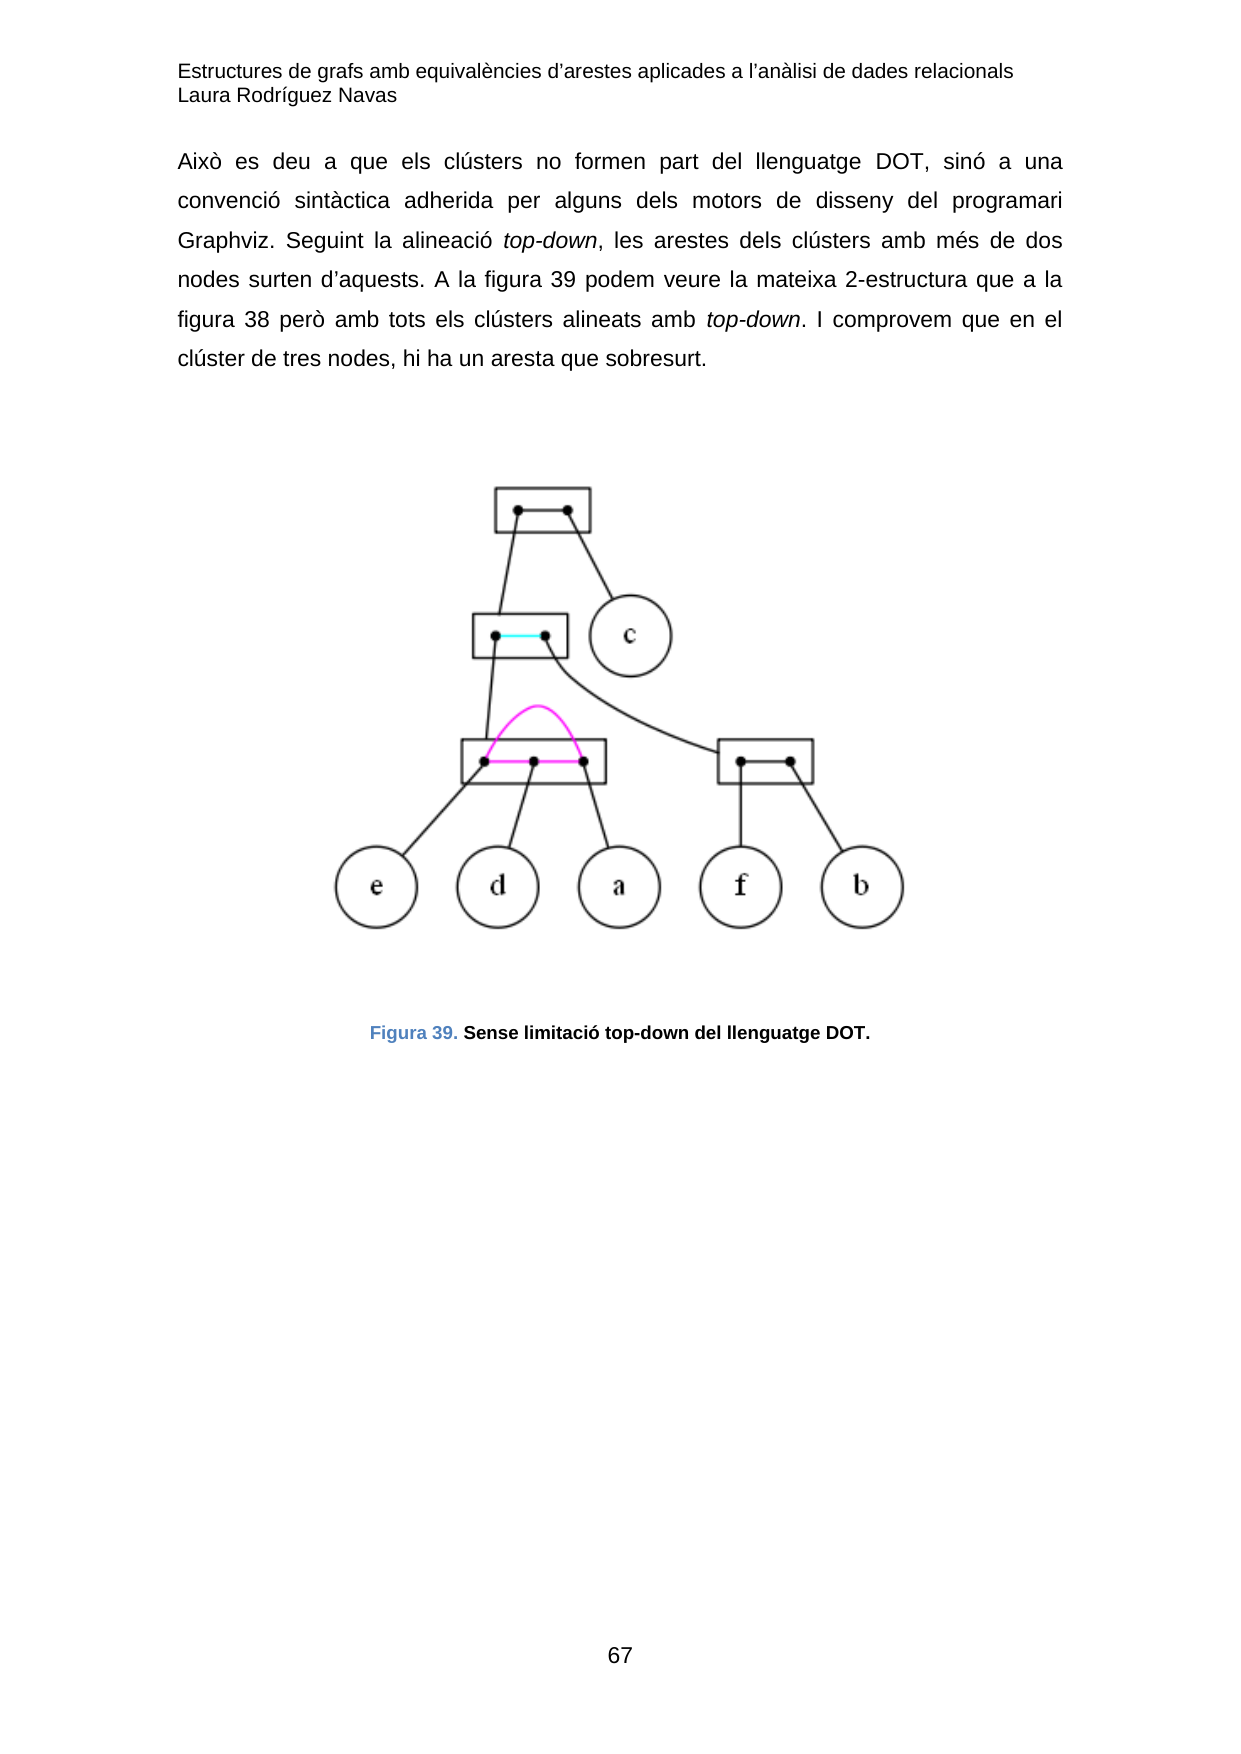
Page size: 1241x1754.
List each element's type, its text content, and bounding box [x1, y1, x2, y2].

text Això es deu a que els clústers no formen part del llenguatge DOT, sinó a una convenció sintàctica adherida per alguns dels motors de disseny del programari Graphviz. Seguint la alineació top-down, les arestes dels clústers amb més de dos nodes surten d’aquests. A la figura 39 podem veure la mateixa 2-estructura que a la figura 38 però amb tots els clústers alineats amb top-down. I comprovem que en el clúster de tres nodes, hi ha un aresta que sobresurt. [177, 148, 1063, 371]
text Figura 39. Sense limitació top-down del llenguatge DOT. [177, 1022, 1063, 1044]
picture [330, 465, 911, 936]
